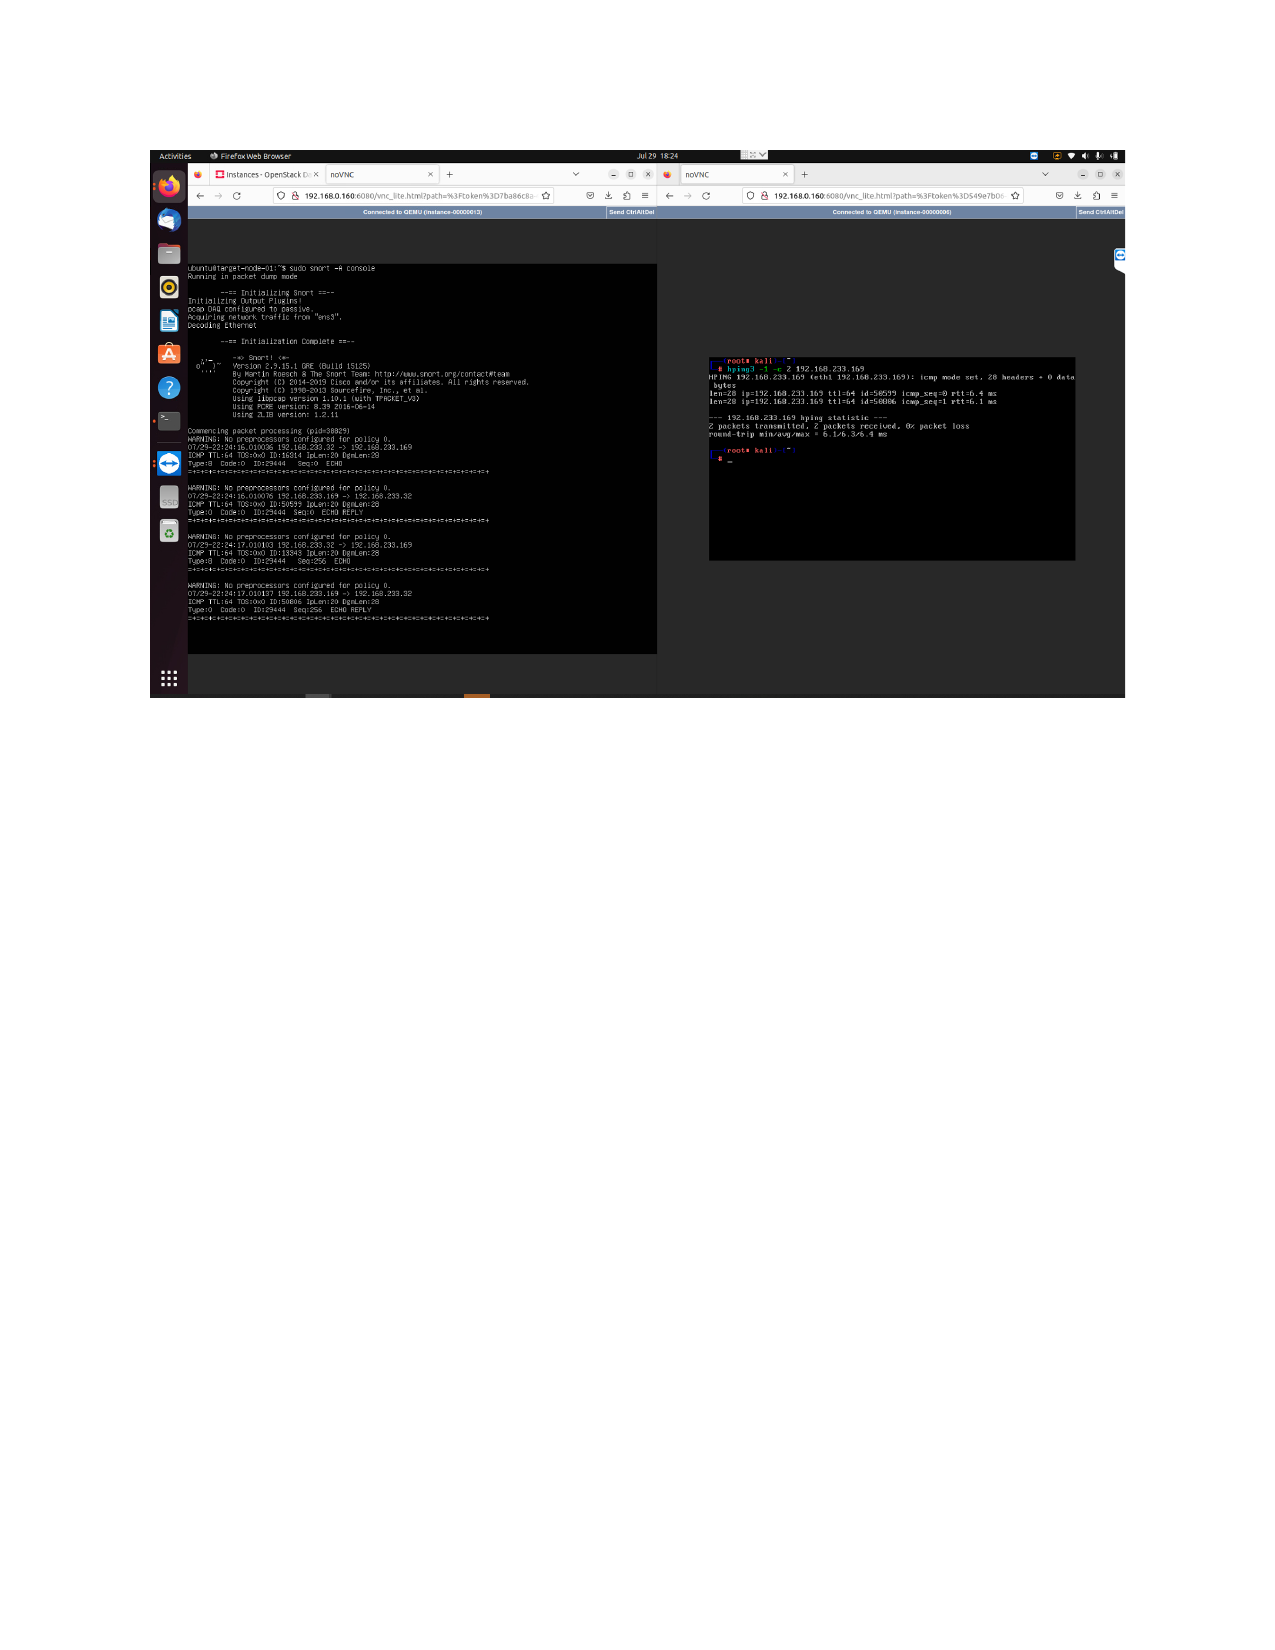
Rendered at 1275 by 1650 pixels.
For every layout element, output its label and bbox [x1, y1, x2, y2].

picture [150, 150, 1125, 698]
